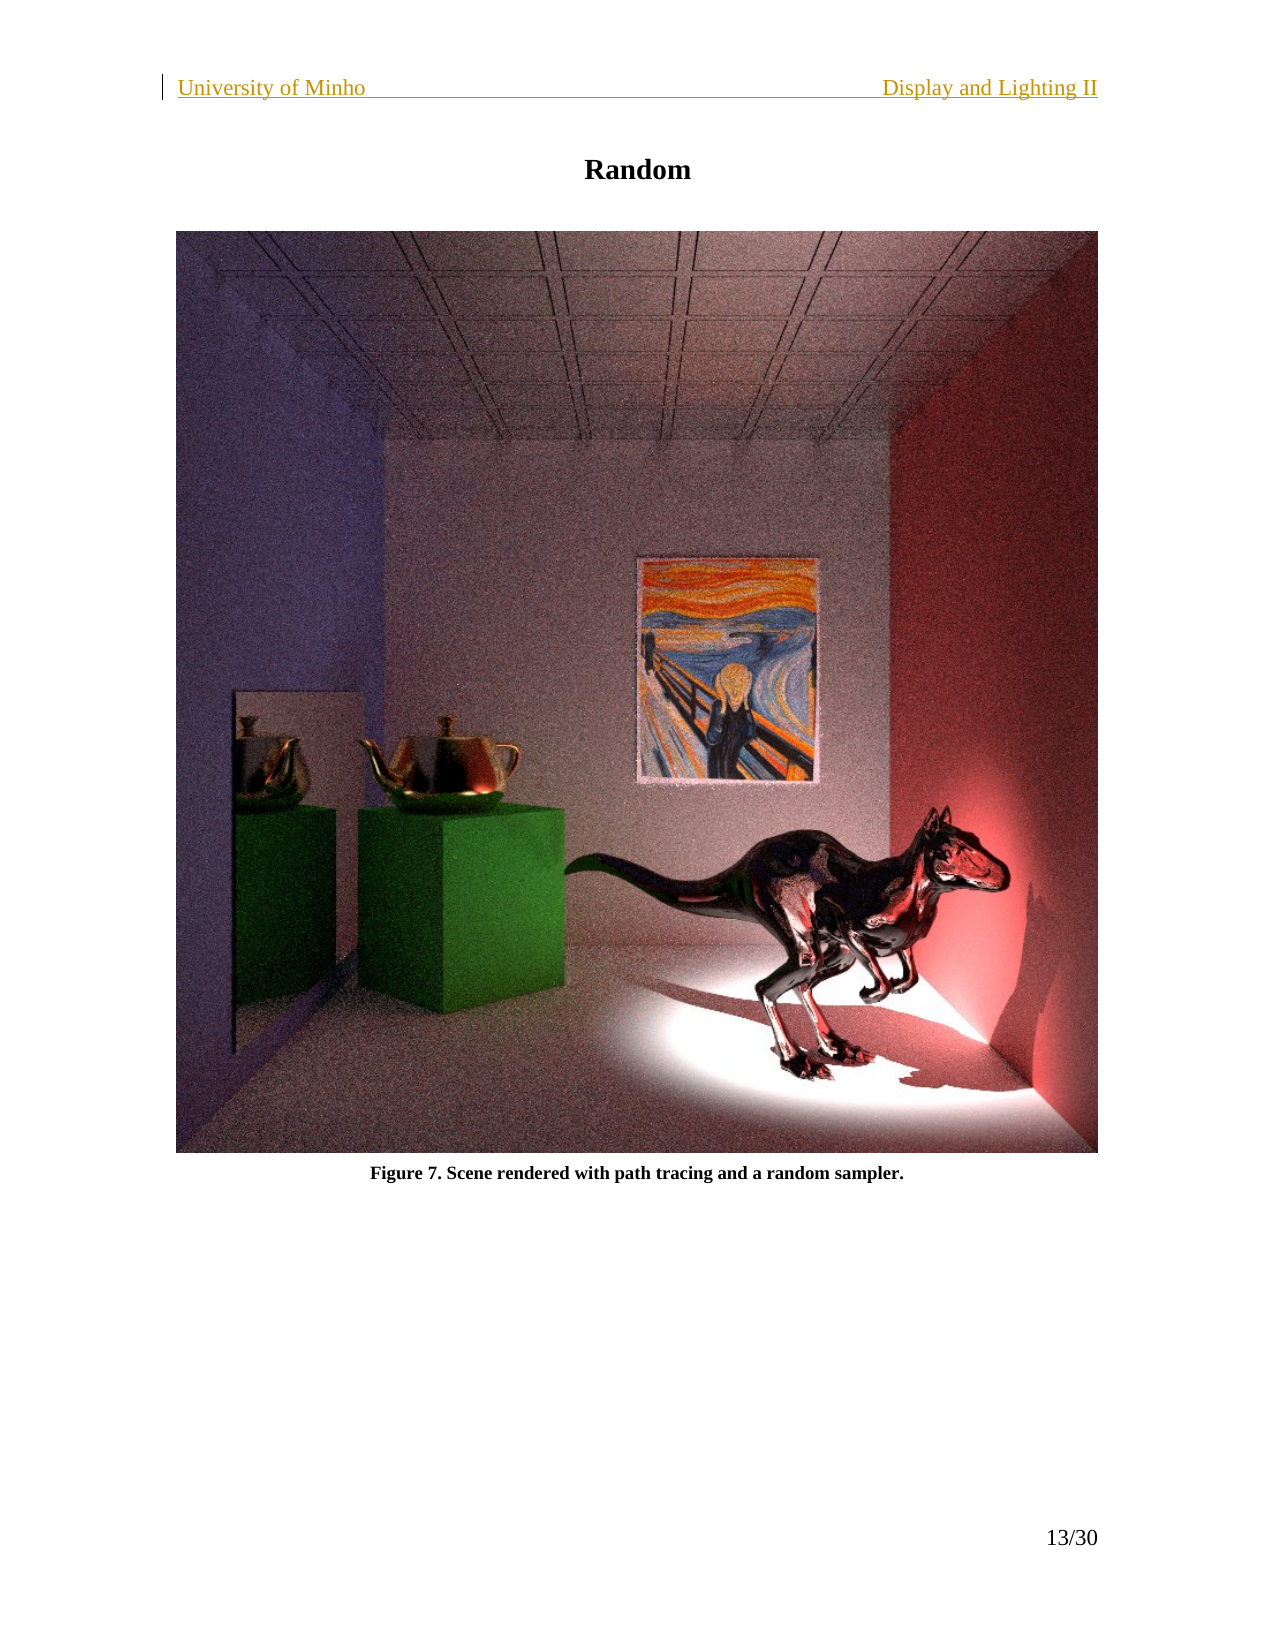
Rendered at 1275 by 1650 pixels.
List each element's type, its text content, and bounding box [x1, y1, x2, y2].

subtitle Random [177, 152, 1098, 185]
picture [176, 231, 1098, 1153]
